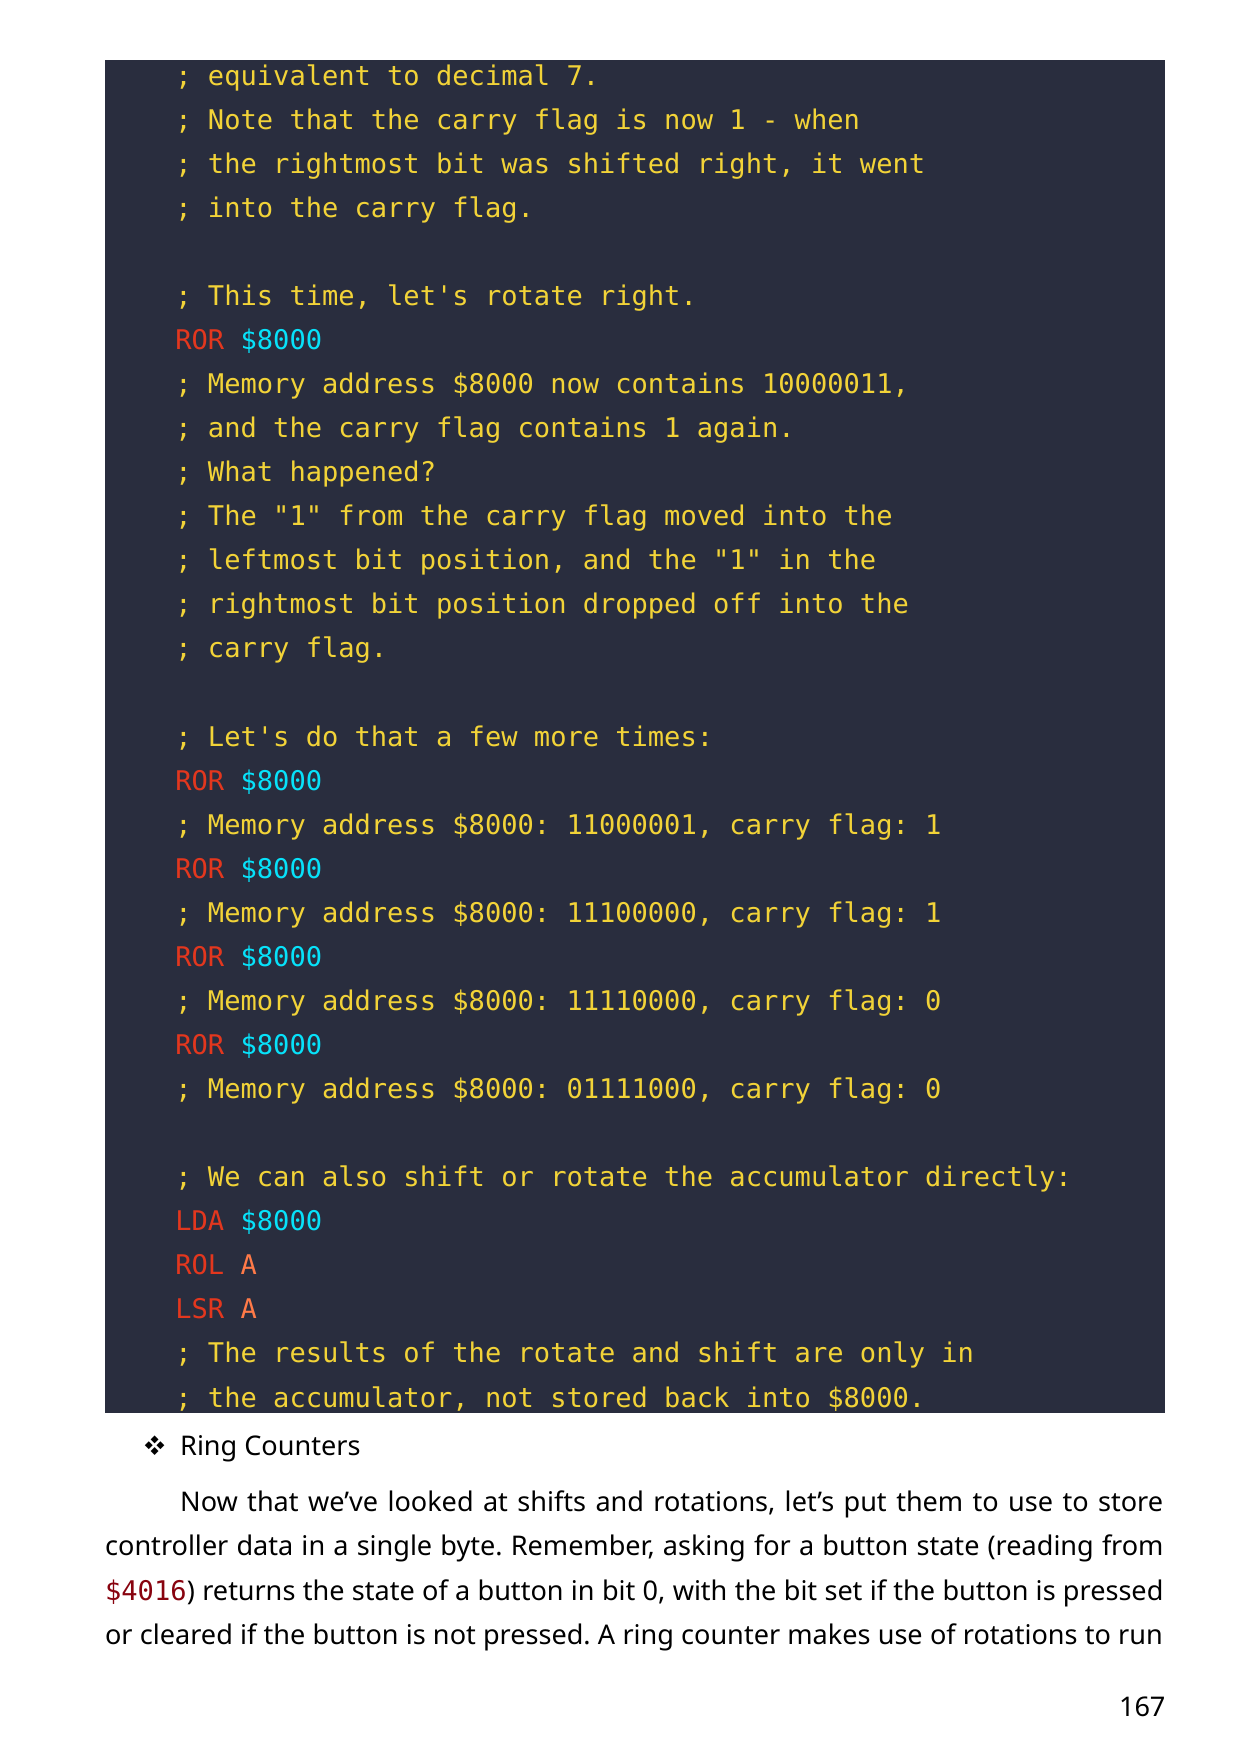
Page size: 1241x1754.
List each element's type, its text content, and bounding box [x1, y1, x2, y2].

text ; carry flag. [105, 633, 1165, 664]
text ; equivalent to decimal 7. [105, 60, 1165, 92]
text ROR $8000 [105, 324, 1165, 356]
text ; rightmost bit position dropped off into the [105, 589, 1165, 620]
text ; Memory address $8000: 11110000, carry flag: 0 [105, 985, 1165, 1017]
text ; and the carry flag contains 1 again. [105, 412, 1165, 444]
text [105, 1483, 1165, 1652]
text LSR A [105, 1294, 1165, 1325]
text ; Memory address $8000: 01111000, carry flag: 0 [105, 1073, 1165, 1105]
text ; The results of the rotate and shift are only in [105, 1338, 1165, 1369]
text ; Let's do that a few more times: [105, 721, 1165, 752]
text ; the rightmost bit was shifted right, it went [105, 148, 1165, 180]
text ; leftmost bit position, and the "1" in the [105, 545, 1165, 576]
text ; into the carry flag. [105, 192, 1165, 224]
text ; The "1" from the carry flag moved into the [105, 501, 1165, 532]
text ; Memory address $8000: 11100000, carry flag: 1 [105, 897, 1165, 929]
text ROR $8000 [105, 765, 1165, 797]
text LDA $8000 [105, 1206, 1165, 1237]
text ROR $8000 [105, 1029, 1165, 1061]
text ROL A [105, 1250, 1165, 1281]
text ; This time, let's rotate right. [105, 280, 1165, 312]
text ; We can also shift or rotate the accumulator directly: [105, 1162, 1165, 1193]
text ; Memory address $8000: 11000001, carry flag: 1 [105, 809, 1165, 841]
text ; What happened? [105, 457, 1165, 488]
text ; the accumulator, not stored back into $8000. [105, 1382, 1165, 1413]
list Ring Counters [142, 1426, 1165, 1463]
text ; Memory address $8000 now contains 10000011, [105, 368, 1165, 400]
text ROR $8000 [105, 853, 1165, 885]
text ROR $8000 [105, 941, 1165, 973]
text ; Note that the carry flag is now 1 - when [105, 104, 1165, 136]
